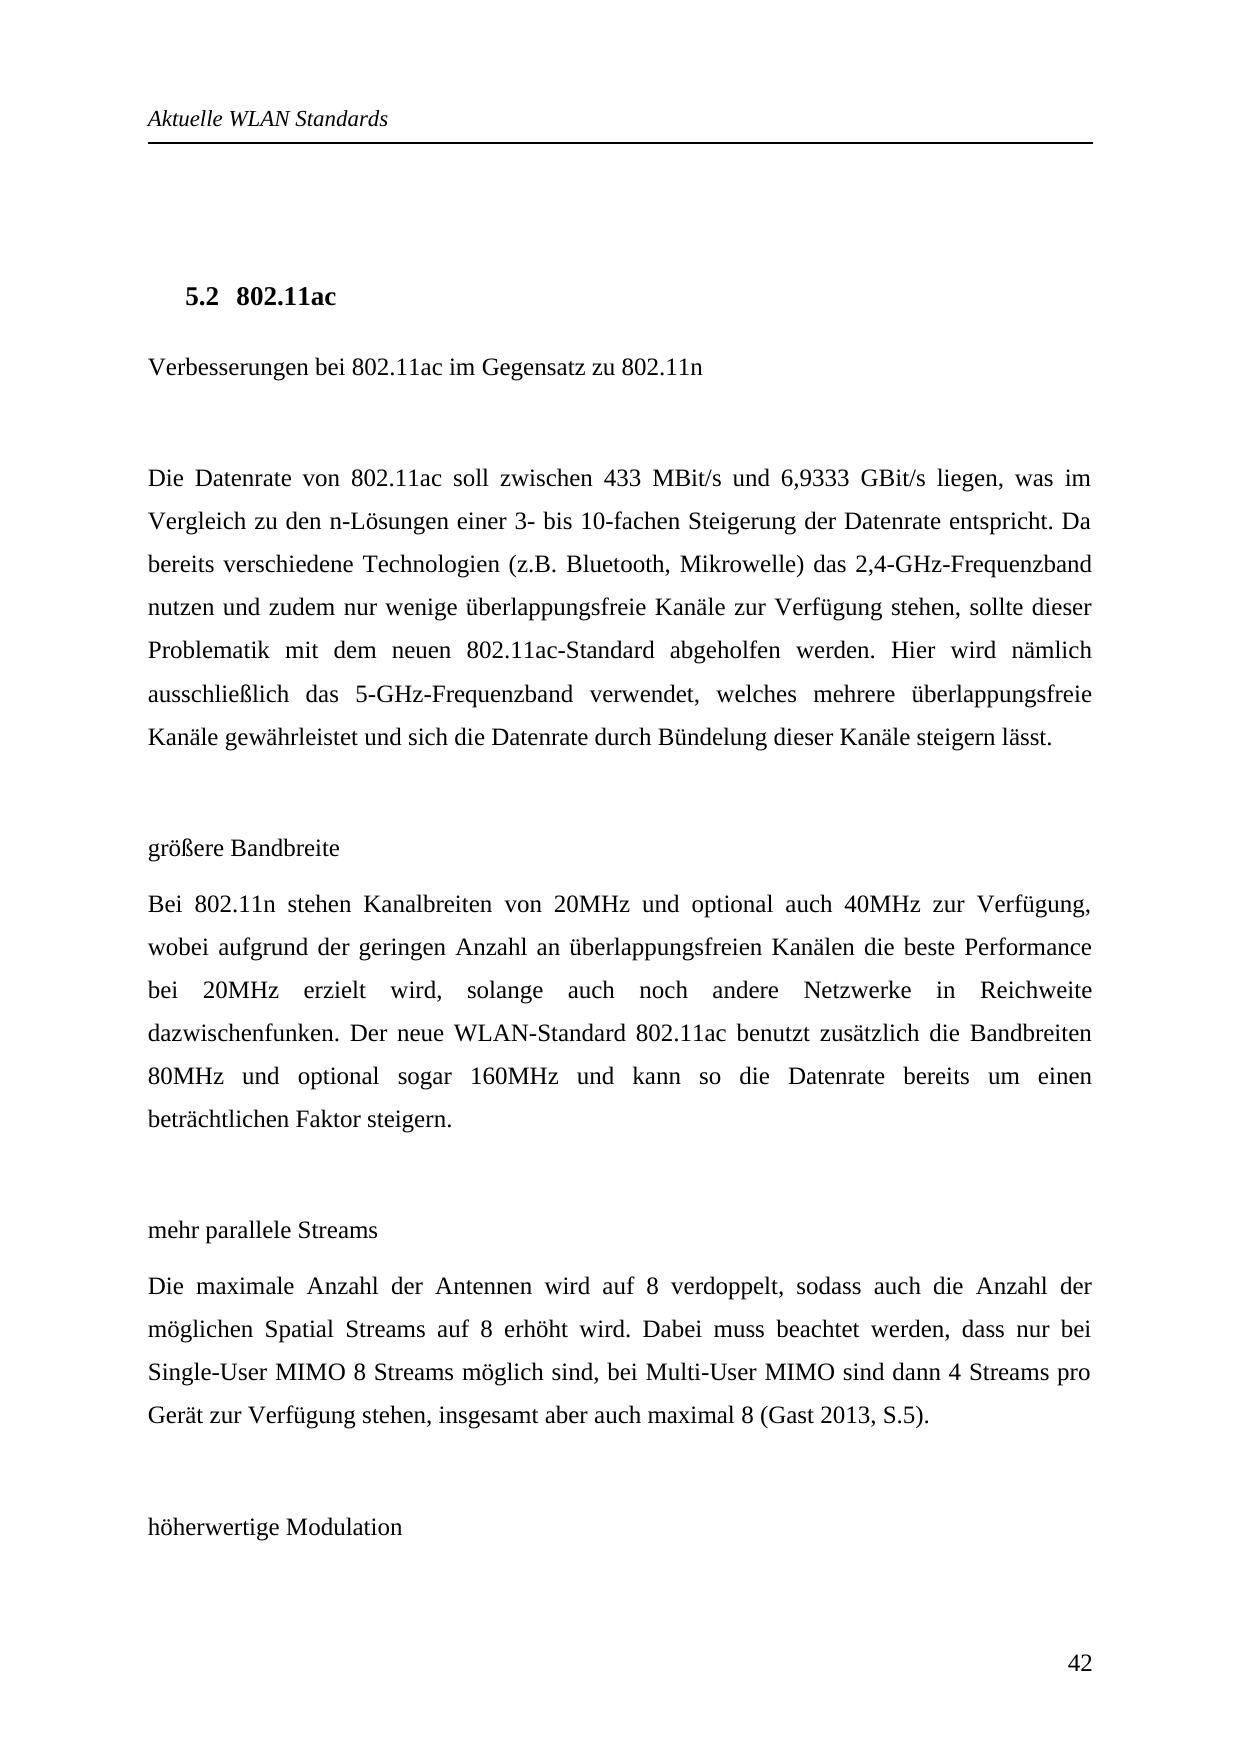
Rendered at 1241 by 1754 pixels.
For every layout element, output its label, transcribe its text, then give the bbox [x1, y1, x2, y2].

text mehr parallele Streams [148, 1216, 1093, 1244]
text größere Bandbreite [148, 833, 1093, 862]
text Die maximale Anzahl der Antennen wird auf 8 verdoppelt, sodass auch die Anzahl der möglichen Spatial Streams auf 8 erhöht wird. Dabei muss beachtet werden, dass nur bei Single-User MIMO 8 Streams möglich sind, bei Multi-User MIMO sind dann 4 Streams pro Gerät zur Verfügung stehen, insgesamt aber auch maximal 8 (Gast 2013, S.5). [148, 1271, 1093, 1429]
text höherwertige Modulation [148, 1512, 1093, 1541]
subtitle 802.11ac [185, 280, 1093, 311]
text Verbesserungen bei 802.11ac im Gegensatz zu 802.11n [148, 352, 1093, 381]
text Die Datenrate von 802.11ac soll zwischen 433 MBit/s und 6,9333 GBit/s liegen, was im Vergleich zu den n-Lösungen einer 3- bis 10-fachen Steigerung der Datenrate entspricht. Da bereits verschiedene Technologien (z.B. Bluetooth, Mikrowelle) das 2,4-GHz-Frequenzband nutzen und zudem nur wenige überlappungsfreie Kanäle zur Verfügung stehen, sollte dieser Problematik mit dem neuen 802.11ac-Standard abgeholfen werden. Hier wird nämlich ausschließlich das 5-GHz-Frequenzband verwendet, welches mehrere überlappungsfreie Kanäle gewährleistet und sich die Datenrate durch Bündelung dieser Kanäle steigern lässt. [148, 463, 1093, 751]
text Bei 802.11n stehen Kanalbreiten von 20MHz und optional auch 40MHz zur Verfügung, wobei aufgrund der geringen Anzahl an überlappungsfreien Kanälen die beste Performance bei 20MHz erzielt wird, solange auch noch andere Netzwerke in Reichweite dazwischenfunken. Der neue WLAN-Standard 802.11ac benutzt zusätzlich die Bandbreiten 80MHz und optional sogar 160MHz und kann so die Datenrate bereits um einen beträchtlichen Faktor steigern. [148, 889, 1093, 1133]
